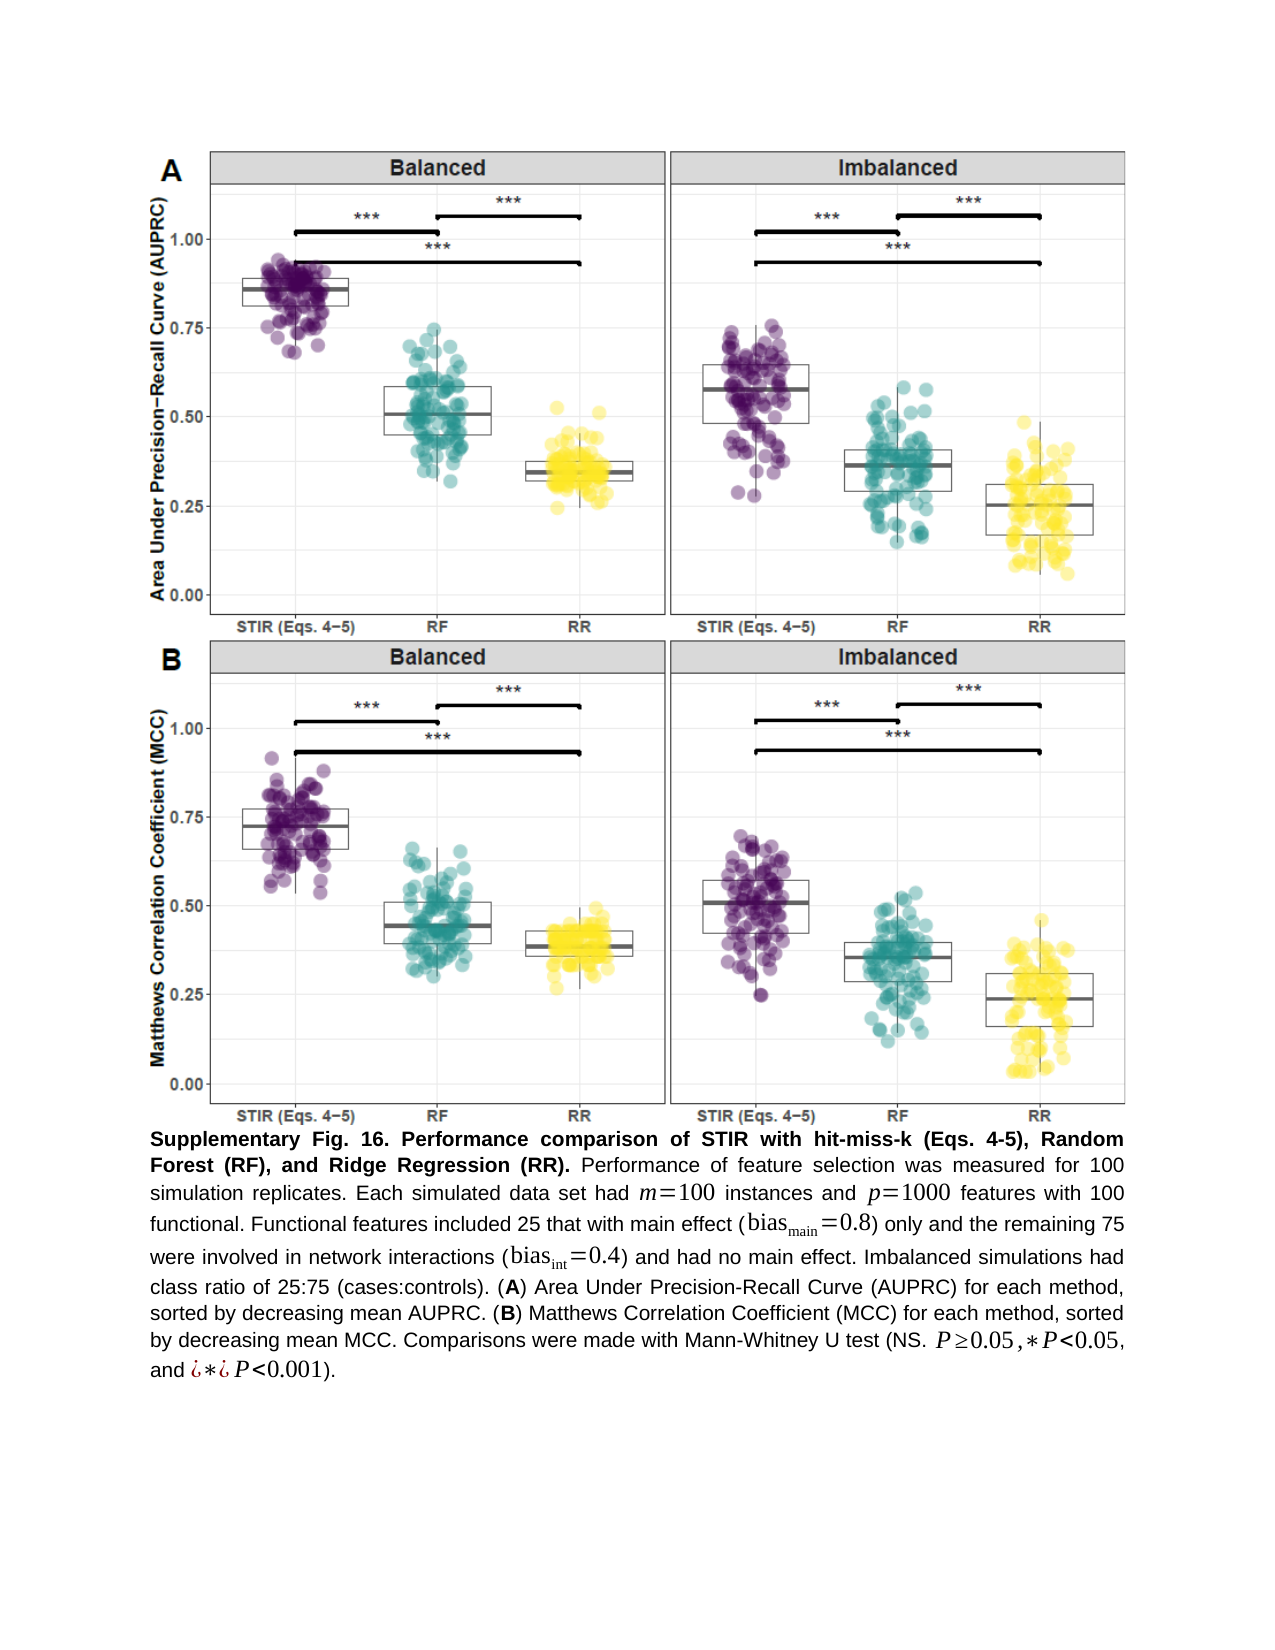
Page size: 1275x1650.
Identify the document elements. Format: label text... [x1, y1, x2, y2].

picture [150, 150, 1125, 1125]
text Supplementary Fig. 16. Performance comparison of STIR with hit-miss-k (Eqs. 4-5), Random Forest (RF), and Ridge Regression (RR). Performance of feature selection was measured for 100 simulation replicates. Each simulated data set had instances and features with 100 functional. Functional features included 25 that with main effect () only and the remaining 75 were involved in network interactions () and had no main effect. Imbalanced simulations had class ratio of 25:75 (cases:controls). (A) Area Under Precision-Recall Curve (AUPRC) for each method, sorted by decreasing mean AUPRC. (B) Matthews Correlation Coefficient (MCC) for each method, sorted by decreasing mean MCC. Comparisons were made with Mann-Whitney U test (NS. , and ). [150, 1127, 1125, 1383]
